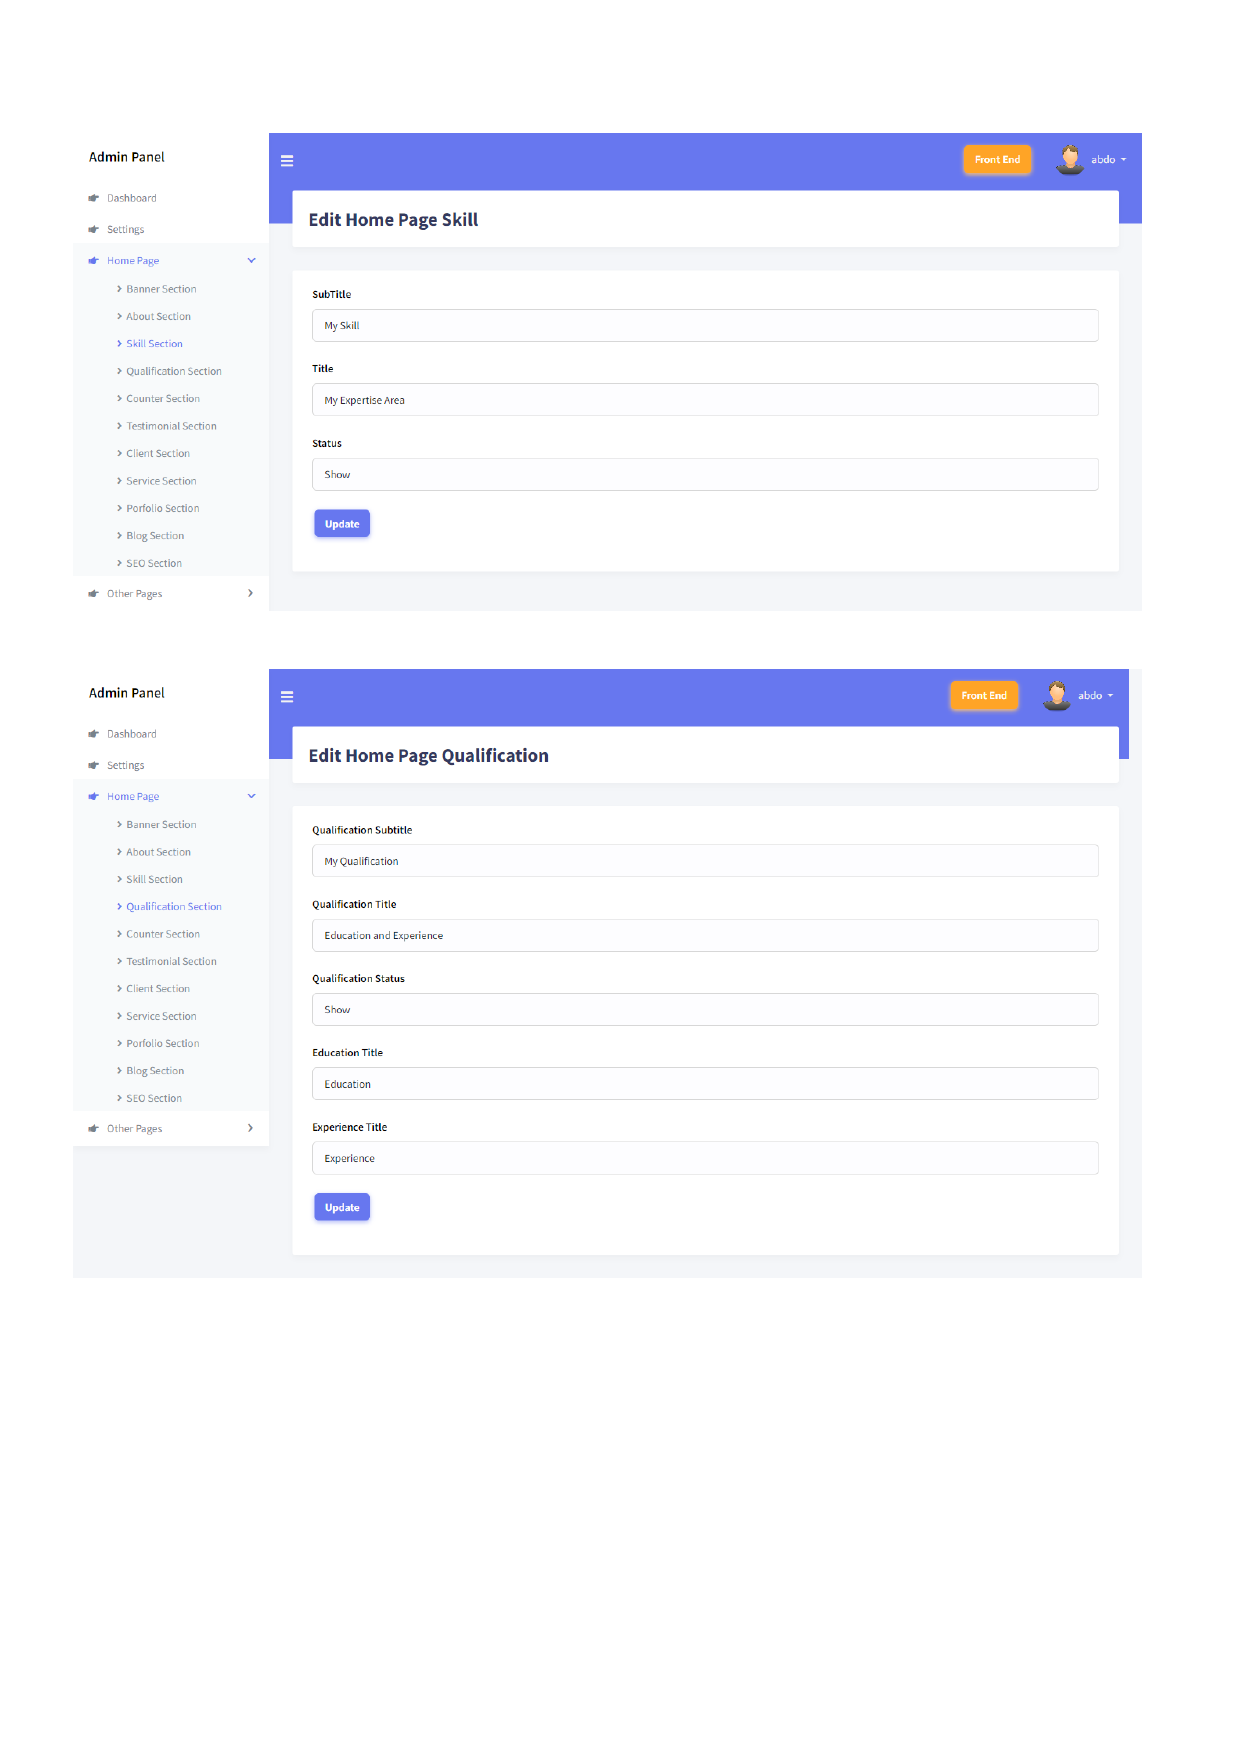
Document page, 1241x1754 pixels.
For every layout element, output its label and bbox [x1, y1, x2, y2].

picture [73, 669, 1142, 1278]
picture [73, 133, 1142, 611]
